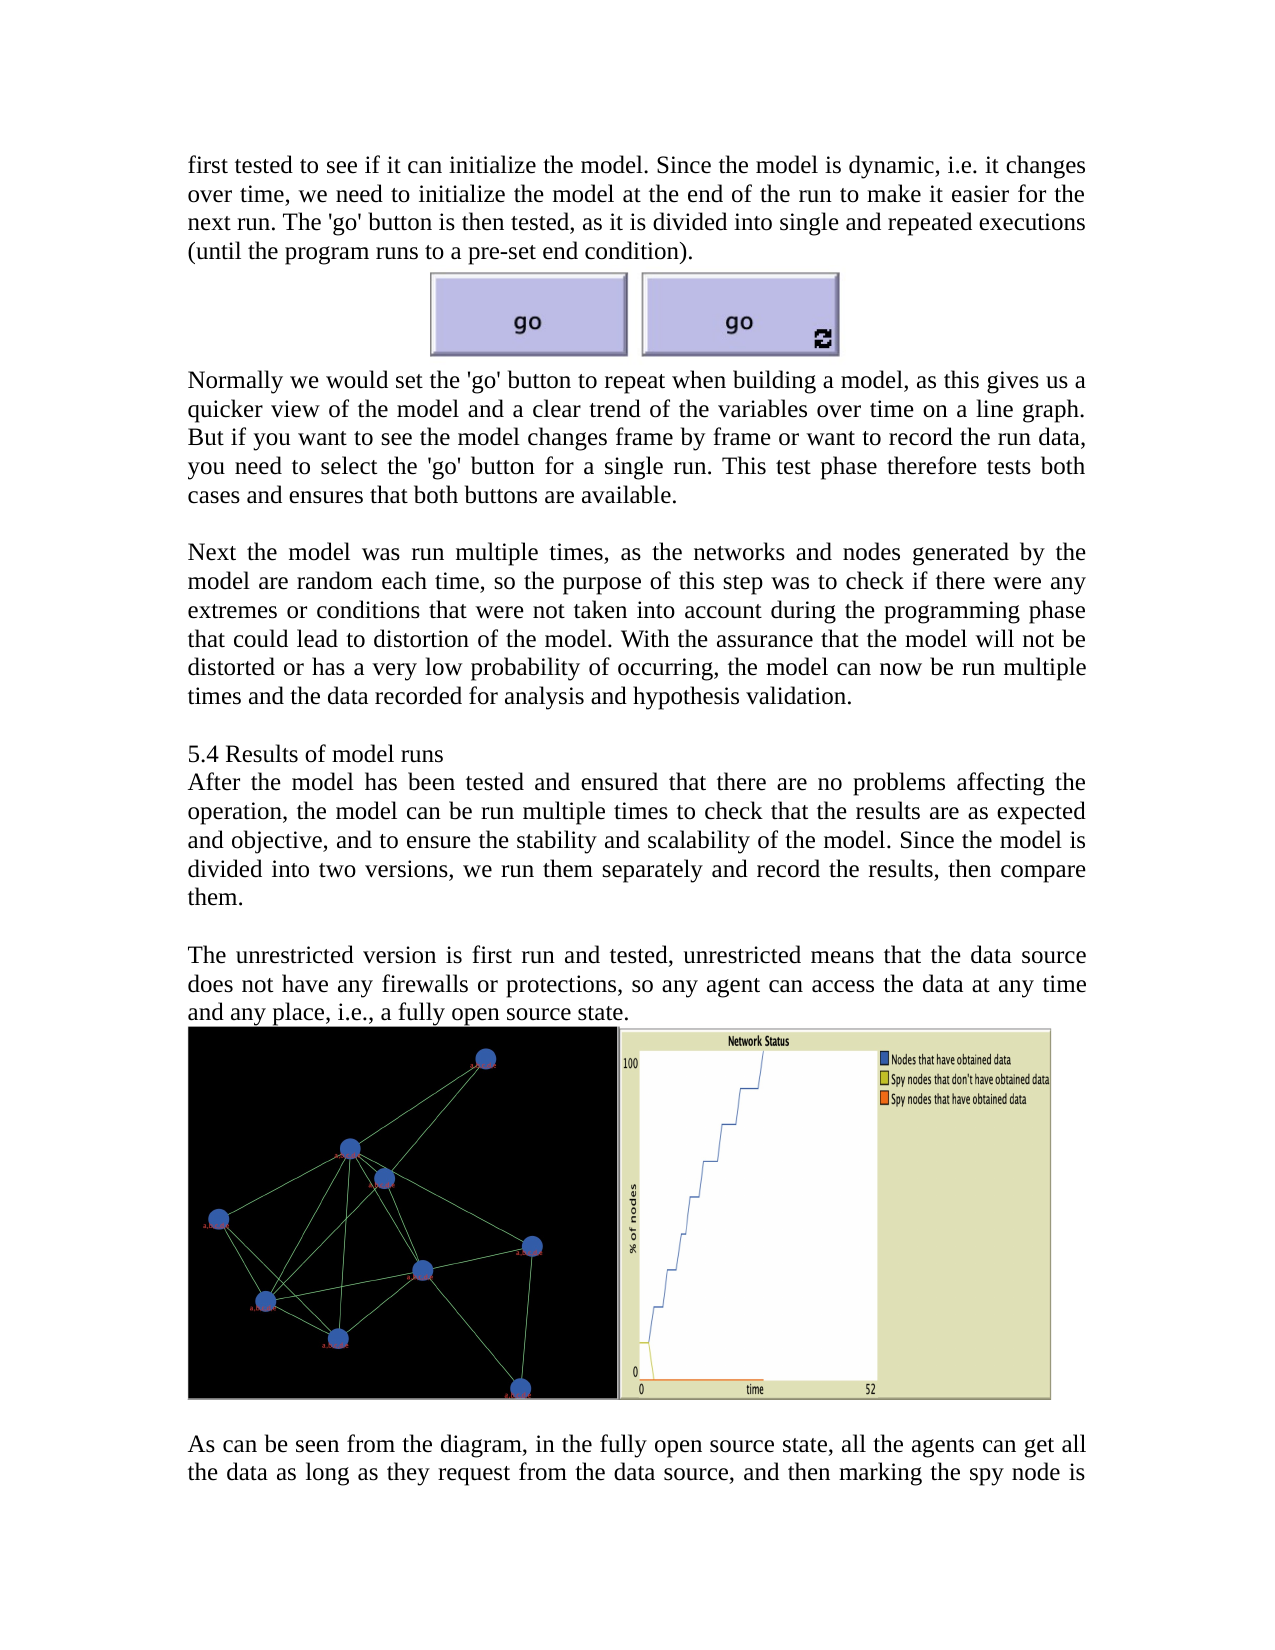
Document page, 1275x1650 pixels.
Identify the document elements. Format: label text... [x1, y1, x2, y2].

text Next the model was run multiple times, as the networks and nodes generated by the model are random each time, so the purpose of this step was to check if there were any extremes or conditions that were not taken into account during the programming phase that could lead to distortion of the model. With the assurance that the model will not be distorted or has a very low probability of occurring, the model can now be run multiple times and the data recorded for analysis and hypothesis validation. [187, 537, 1087, 710]
text After the model has been tested and ensured that there are no problems affecting the operation, the model can be run multiple times to check that the results are as expected and objective, and to ensure the stability and scalability of the model. Since the model is divided into two versions, we run them separately and record the results, then compare them. [187, 767, 1087, 911]
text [187, 150, 1087, 265]
text Normally we would set the 'go' button to repeat when building a model, as this gives us a quicker view of the model and a clear trend of the variables over time on a line graph. But if you want to see the model changes frame by frame or want to record the run data, you need to select the 'go' button for a single run. This test phase therefore tests both cases and ensures that both buttons are available. [187, 365, 1087, 509]
picture [187, 1026, 1052, 1400]
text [187, 1429, 1087, 1486]
text 5.4 Results of model runs [187, 739, 1087, 767]
text The unrestricted version is first run and tested, unrestricted means that the data source does not have any firewalls or protections, so any agent can access the data at any time and any place, i.e., a fully open source state. [187, 940, 1087, 1026]
picture [429, 265, 846, 365]
